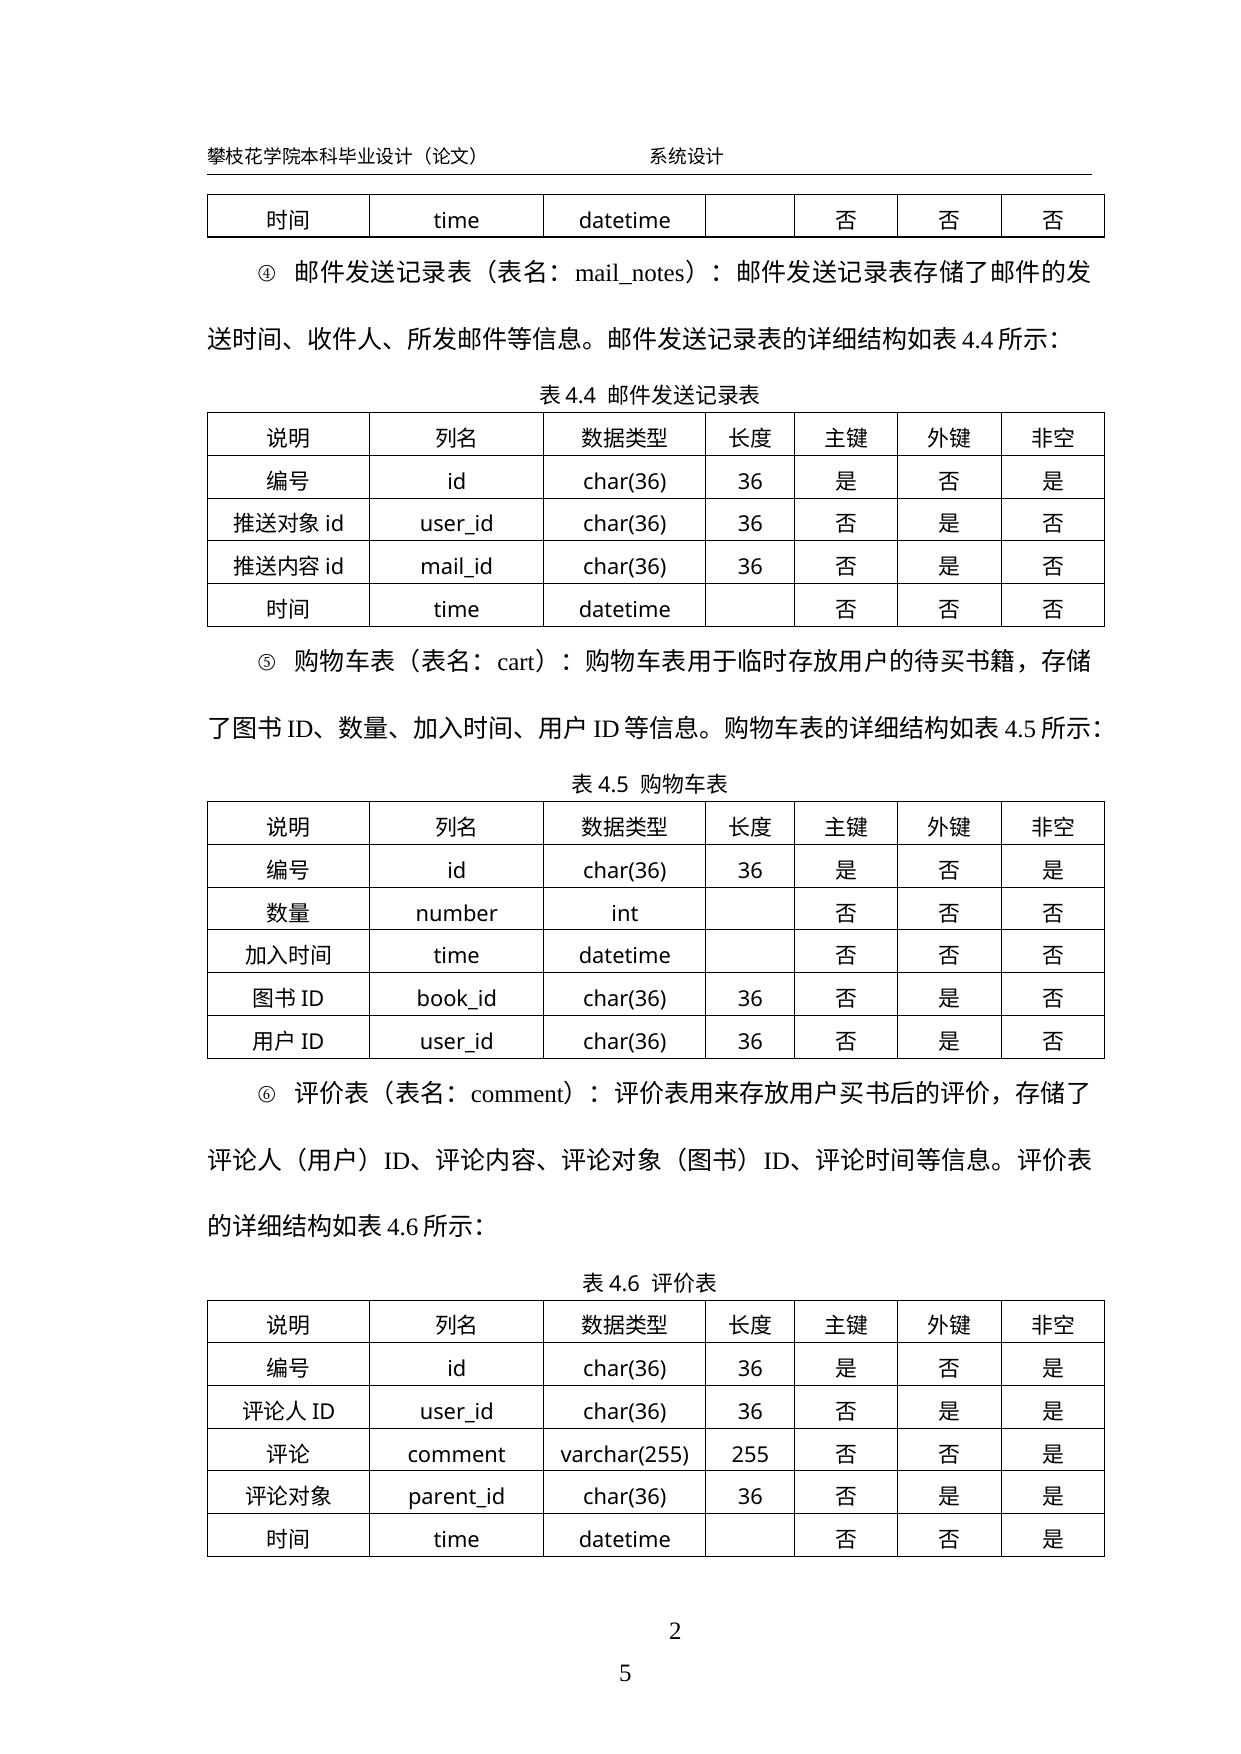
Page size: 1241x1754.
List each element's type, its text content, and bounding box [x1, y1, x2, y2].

table_cell 否 [898, 1343, 1001, 1385]
table_cell 是 [1002, 456, 1104, 497]
table_cell 否 [795, 584, 897, 626]
table_cell book_id [370, 973, 543, 1015]
table_cell 否 [1002, 499, 1104, 540]
table_cell 否 [1002, 584, 1104, 626]
table_header 数据类型 [544, 413, 705, 455]
table_cell 否 [1002, 973, 1104, 1015]
table_cell 评论对象 [208, 1471, 369, 1513]
table_header 长度 [706, 413, 794, 455]
table_cell char(36) [544, 541, 705, 583]
table_cell 否 [795, 541, 897, 583]
table_cell 否 [795, 195, 897, 236]
table_cell datetime [544, 1514, 705, 1556]
table_cell 编号 [208, 1343, 369, 1385]
table_cell 否 [1002, 541, 1104, 583]
table_cell id [370, 456, 543, 497]
table_cell user_id [370, 1386, 543, 1428]
table_cell 36 [706, 499, 794, 540]
table_cell [706, 584, 794, 626]
table_cell 36 [706, 973, 794, 1015]
table_header 外键 [898, 413, 1001, 455]
table_cell char(36) [544, 845, 705, 887]
table_header 列名 [370, 413, 543, 455]
table_cell comment [370, 1429, 543, 1470]
table_cell char(36) [544, 1471, 705, 1513]
text 表4.4 邮件发送记录表 [207, 370, 1092, 412]
table_header 长度 [706, 802, 794, 844]
table_cell 是 [795, 456, 897, 497]
table_header 非空 [1002, 413, 1104, 455]
table_cell 时间 [208, 1514, 369, 1556]
table_cell 36 [706, 1343, 794, 1385]
table_cell 是 [1002, 1429, 1104, 1470]
table_cell 用户ID [208, 1016, 369, 1057]
table_cell 是 [1002, 1514, 1104, 1556]
text 表4.6 评价表 [207, 1258, 1092, 1299]
table_cell 时间 [208, 584, 369, 626]
table_cell 否 [898, 1429, 1001, 1470]
table_header 说明 [208, 802, 369, 844]
table_cell 36 [706, 1471, 794, 1513]
table_cell 36 [706, 1016, 794, 1057]
table_cell char(36) [544, 1016, 705, 1057]
table_cell 否 [795, 1386, 897, 1428]
table_header 主键 [795, 413, 897, 455]
list 评价表（表名：comment）：评价表用来存放用户买书后的评价，存储了评论人（用户）ID、评论内容、评论对象（图书）ID、评论时间等信息。评价表的详细结构如表4.6所示： [207, 1059, 1092, 1258]
table_cell 否 [795, 930, 897, 972]
table_cell 推送对象id [208, 499, 369, 540]
table_cell datetime [544, 930, 705, 972]
table_header 主键 [795, 802, 897, 844]
table_cell time [370, 930, 543, 972]
table_cell 是 [1002, 1386, 1104, 1428]
table_cell time [370, 195, 543, 236]
table_cell 编号 [208, 456, 369, 497]
table_cell 否 [795, 499, 897, 540]
text 表4.5 购物车表 [207, 759, 1092, 801]
table_cell 是 [898, 499, 1001, 540]
table_cell 评论 [208, 1429, 369, 1470]
table_cell varchar(255) [544, 1429, 705, 1470]
table_cell mail_id [370, 541, 543, 583]
table_cell 是 [1002, 1343, 1104, 1385]
table_cell [706, 888, 794, 929]
table_cell 否 [898, 456, 1001, 497]
table_cell 数量 [208, 888, 369, 929]
table_cell parent_id [370, 1471, 543, 1513]
table_header 数据类型 [544, 802, 705, 844]
table_cell user_id [370, 499, 543, 540]
list 邮件发送记录表（表名：mail_notes）：邮件发送记录表存储了邮件的发送时间、收件人、所发邮件等信息。邮件发送记录表的详细结构如表4.4所示： [207, 238, 1092, 370]
table_cell char(36) [544, 1343, 705, 1385]
table_cell 加入时间 [208, 930, 369, 972]
table_cell 否 [898, 1514, 1001, 1556]
table_cell 否 [795, 1514, 897, 1556]
table_cell 255 [706, 1429, 794, 1470]
table_cell 否 [1002, 930, 1104, 972]
table_cell 否 [898, 845, 1001, 887]
table_header 长度 [706, 1301, 794, 1342]
table_cell id [370, 845, 543, 887]
table_cell 36 [706, 845, 794, 887]
table_header 外键 [898, 802, 1001, 844]
table_cell [706, 195, 794, 236]
table_cell datetime [544, 195, 705, 236]
table_cell 否 [898, 584, 1001, 626]
table_cell 否 [795, 888, 897, 929]
table_cell 否 [795, 1429, 897, 1470]
table_cell 时间 [208, 195, 369, 236]
table_cell 是 [898, 1386, 1001, 1428]
table_cell 推送内容id [208, 541, 369, 583]
table_cell 是 [1002, 845, 1104, 887]
table_cell 图书ID [208, 973, 369, 1015]
table_cell char(36) [544, 456, 705, 497]
table_cell time [370, 584, 543, 626]
table_cell 是 [898, 1471, 1001, 1513]
table_cell 否 [898, 930, 1001, 972]
table_cell 评论人ID [208, 1386, 369, 1428]
table_cell id [370, 1343, 543, 1385]
table_cell char(36) [544, 1386, 705, 1428]
table_header 说明 [208, 1301, 369, 1342]
table_cell char(36) [544, 973, 705, 1015]
table_cell 否 [898, 195, 1001, 236]
table_header 数据类型 [544, 1301, 705, 1342]
table_header 非空 [1002, 802, 1104, 844]
table_cell 否 [795, 973, 897, 1015]
list 购物车表（表名：cart）：购物车表用于临时存放用户的待买书籍，存储了图书ID、数量、加入时间、用户ID等信息。购物车表的详细结构如表4.5所示： [207, 627, 1092, 759]
table_cell int [544, 888, 705, 929]
table_cell 编号 [208, 845, 369, 887]
table_cell 是 [898, 1016, 1001, 1057]
table_header 列名 [370, 802, 543, 844]
table_cell char(36) [544, 499, 705, 540]
table_header 列名 [370, 1301, 543, 1342]
table_cell [706, 930, 794, 972]
table_cell 是 [898, 541, 1001, 583]
table_cell 36 [706, 456, 794, 497]
table_cell 是 [898, 973, 1001, 1015]
table_header 外键 [898, 1301, 1001, 1342]
table_cell number [370, 888, 543, 929]
table_cell 否 [898, 888, 1001, 929]
table_header 说明 [208, 413, 369, 455]
table_cell user_id [370, 1016, 543, 1057]
table_cell 否 [1002, 195, 1104, 236]
table_cell [706, 1514, 794, 1556]
table_cell 是 [1002, 1471, 1104, 1513]
table_cell 是 [795, 1343, 897, 1385]
table_cell 否 [795, 1471, 897, 1513]
table_header 非空 [1002, 1301, 1104, 1342]
table_cell 否 [795, 1016, 897, 1057]
table_cell 否 [1002, 1016, 1104, 1057]
table_cell 36 [706, 1386, 794, 1428]
table_cell datetime [544, 584, 705, 626]
table_cell 是 [795, 845, 897, 887]
table_cell 36 [706, 541, 794, 583]
table_cell 否 [1002, 888, 1104, 929]
table_cell time [370, 1514, 543, 1556]
table_header 主键 [795, 1301, 897, 1342]
